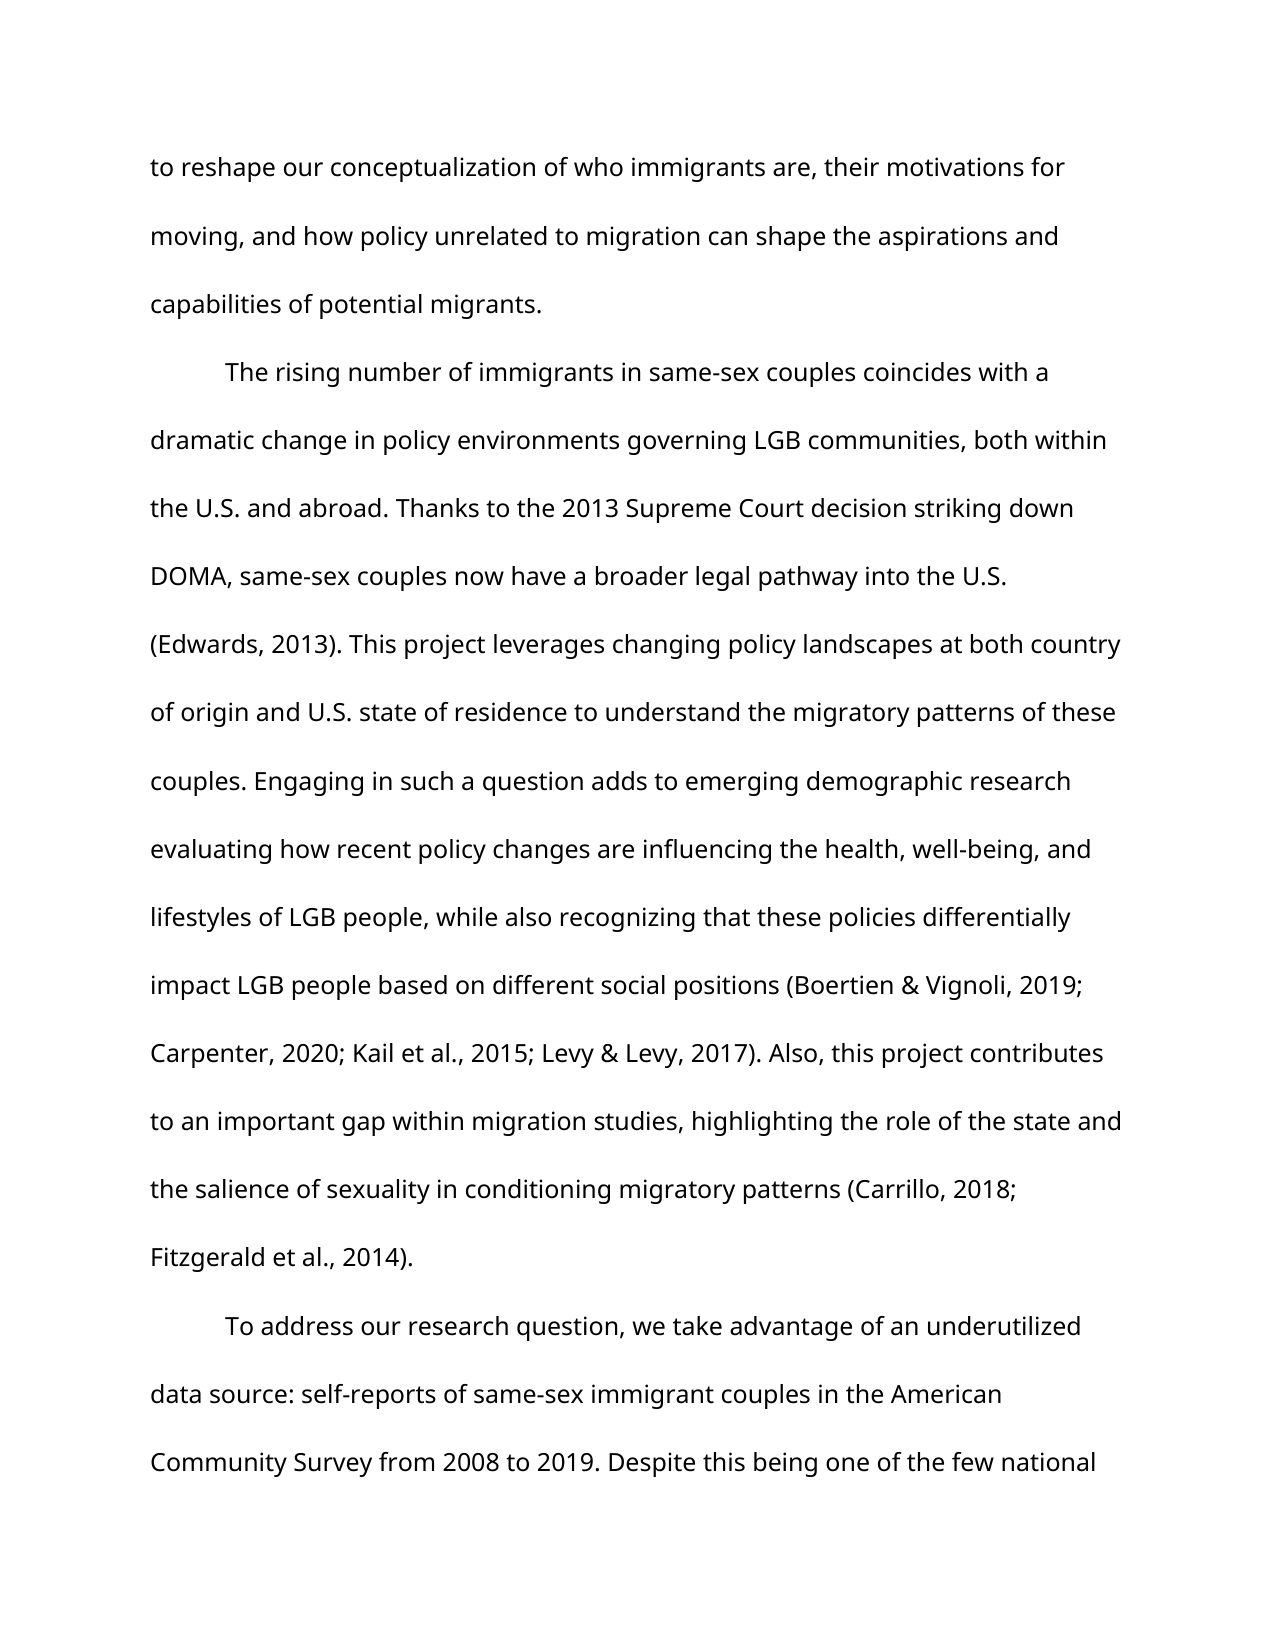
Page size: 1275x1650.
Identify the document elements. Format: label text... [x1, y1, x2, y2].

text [150, 150, 1125, 320]
text The rising number of immigrants in same-sex couples coincides with a dramatic change in policy environments governing LGB communities, both within the U.S. and abroad. Thanks to the 2013 Supreme Court decision striking down DOMA, same-sex couples now have a broader legal pathway into the U.S. (Edwards, 2013). This project leverages changing policy landscapes at both country of origin and U.S. state of residence to understand the migratory patterns of these couples. Engaging in such a question adds to emerging demographic research evaluating how recent policy changes are influencing the health, well-being, and lifestyles of LGB people, while also recognizing that these policies differentially impact LGB people based on different social positions (Boertien & Vignoli, 2019; Carpenter, 2020; Kail et al., 2015; Levy & Levy, 2017). Also, this project contributes to an important gap within migration studies, highlighting the role of the state and the salience of sexuality in conditioning migratory patterns (Carrillo, 2018; Fitzgerald et al., 2014). [150, 354, 1125, 1274]
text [150, 1308, 1125, 1478]
